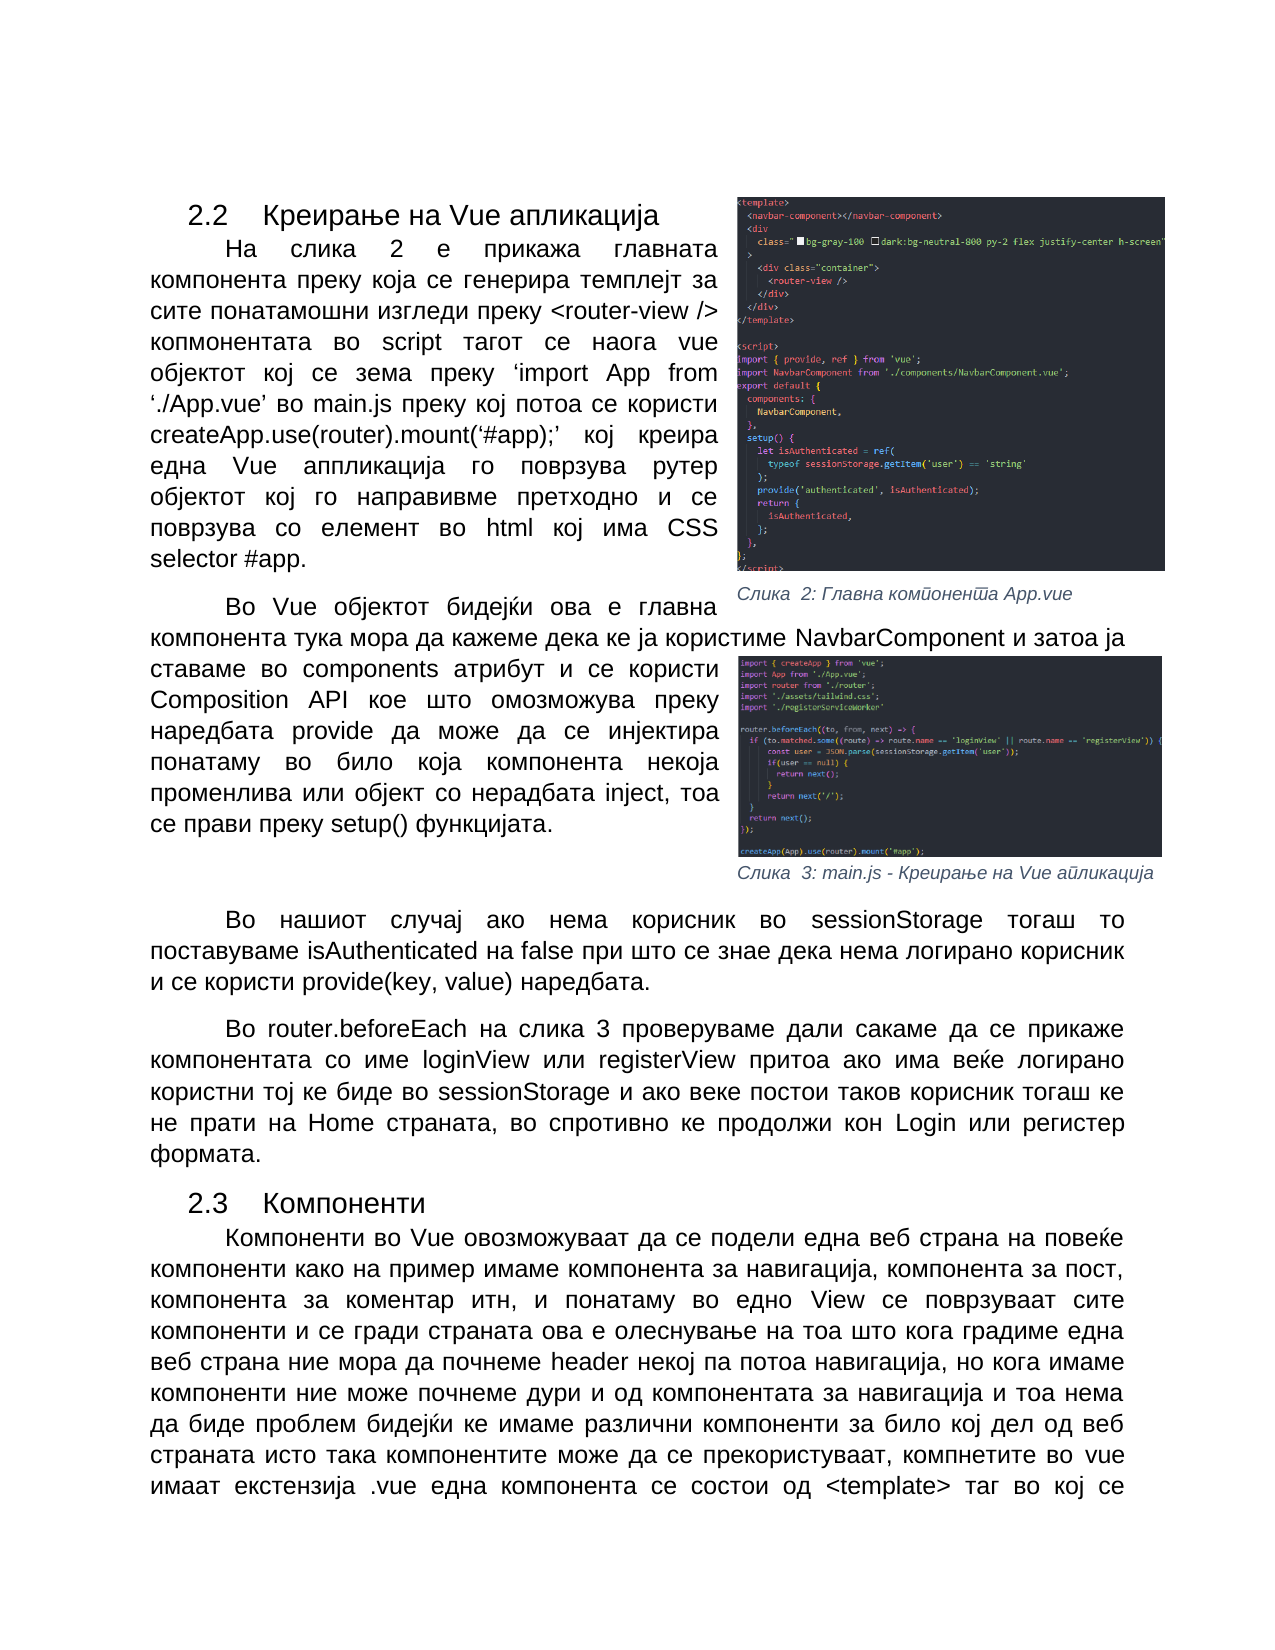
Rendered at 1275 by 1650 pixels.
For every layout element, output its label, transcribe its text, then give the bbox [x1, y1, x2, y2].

subtitle Компоненти [187, 1186, 1125, 1220]
picture [736, 656, 1162, 856]
subtitle Креирање на Vue апликација [187, 198, 736, 231]
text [150, 1222, 1125, 1499]
text Во router.beforeEach на слика 3 проверуваме дали сакаме да се прикаже компонентата со име loginView или registerView притоа ако има веќе логирано користни тој ке биде во sessionStorage и ако веке постои таков корисник тогаш ке не прати нa Home страната, во спротивно ке продолжи кон Login или регистер формата. [150, 1014, 1125, 1167]
text Во нашиот случај ако нема корисник во sessionStorage тогаш то поставуваме isAuthenticated нa false при што се знае дека нема логирано корисник и се користи provide(key, value) наредбата. [150, 905, 1125, 996]
picture [736, 197, 1165, 570]
